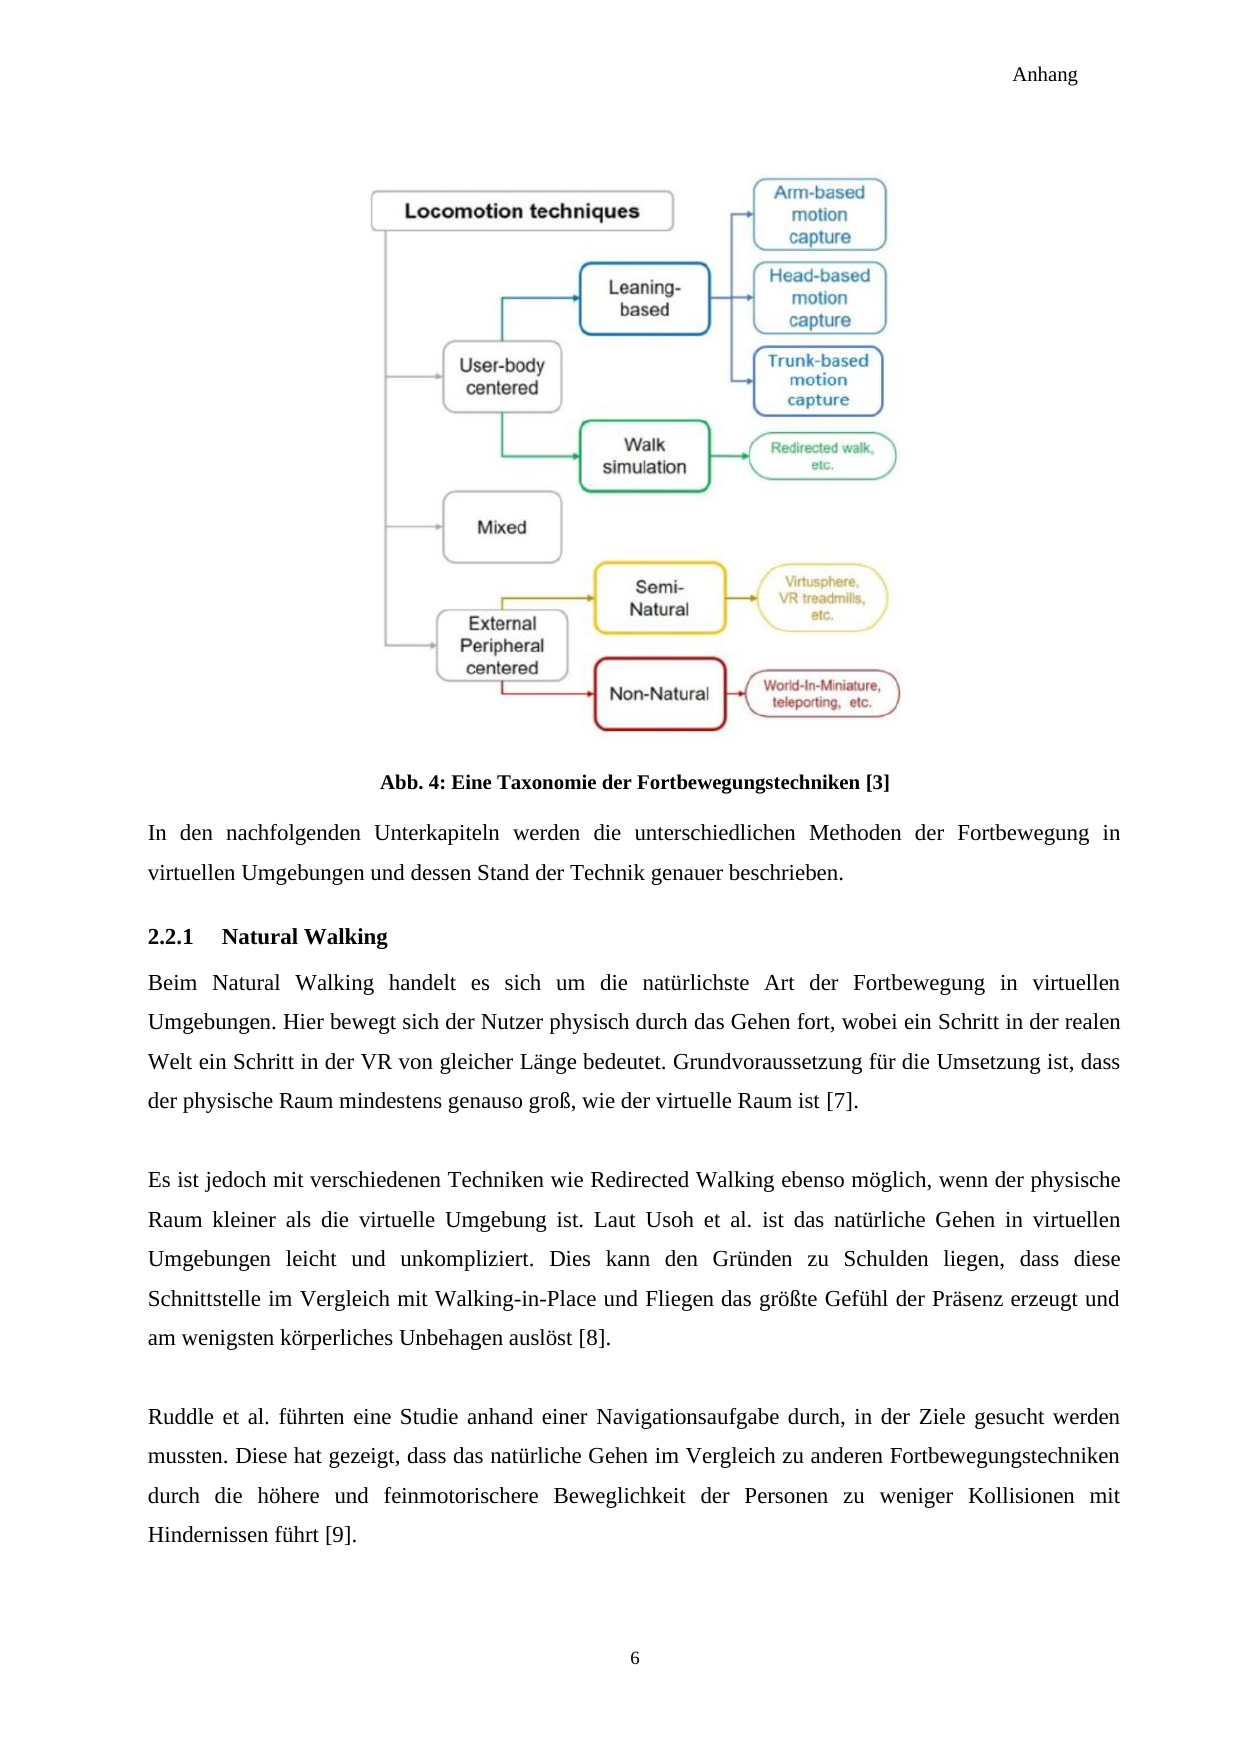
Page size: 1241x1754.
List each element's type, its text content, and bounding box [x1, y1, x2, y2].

subtitle Natural Walking [148, 923, 1122, 949]
picture [352, 147, 918, 757]
text Es ist jedoch mit verschiedenen Techniken wie Redirected Walking ebenso möglich, wenn der physische Raum kleiner als die virtuelle Umgebung ist. Laut Usoh et al. ist das natürliche Gehen in virtuellen Umgebungen leicht und unkompliziert. Dies kann den Gründen zu Schulden liegen, dass diese Schnittstelle im Vergleich mit Walking-in-Place und Fliegen das größte Gefühl der Präsenz erzeugt und am wenigsten körperliches Unbehagen auslöst. [148, 1166, 1122, 1350]
text Ruddle et al. führten eine Studie anhand einer Navigationsaufgabe durch, in der Ziele gesucht werden mussten. Diese hat gezeigt, dass das natürliche Gehen im Vergleich zu anderen Fortbewegungstechniken durch die höhere und feinmotorischere Beweglichkeit der Personen zu weniger Kollisionen mit Hindernissen führt . [148, 1403, 1122, 1548]
text Beim Natural Walking handelt es sich um die natürlichste Art der Fortbewegung in virtuellen Umgebungen. Hier bewegt sich der Nutzer physisch durch das Gehen fort, wobei ein Schritt in der realen Welt ein Schritt in der VR von gleicher Länge bedeutet. Grundvoraussetzung für die Umsetzung ist, dass der physische Raum mindestens genauso groß, wie der virtuelle Raum ist . [148, 969, 1122, 1113]
text Abb. 4: Eine Taxonomie der Fortbewegungstechniken [148, 770, 1122, 794]
text In den nachfolgenden Unterkapiteln werden die unterschiedlichen Methoden der Fortbewegung in virtuellen Umgebungen und dessen Stand der Technik genauer beschrieben. [148, 819, 1122, 885]
